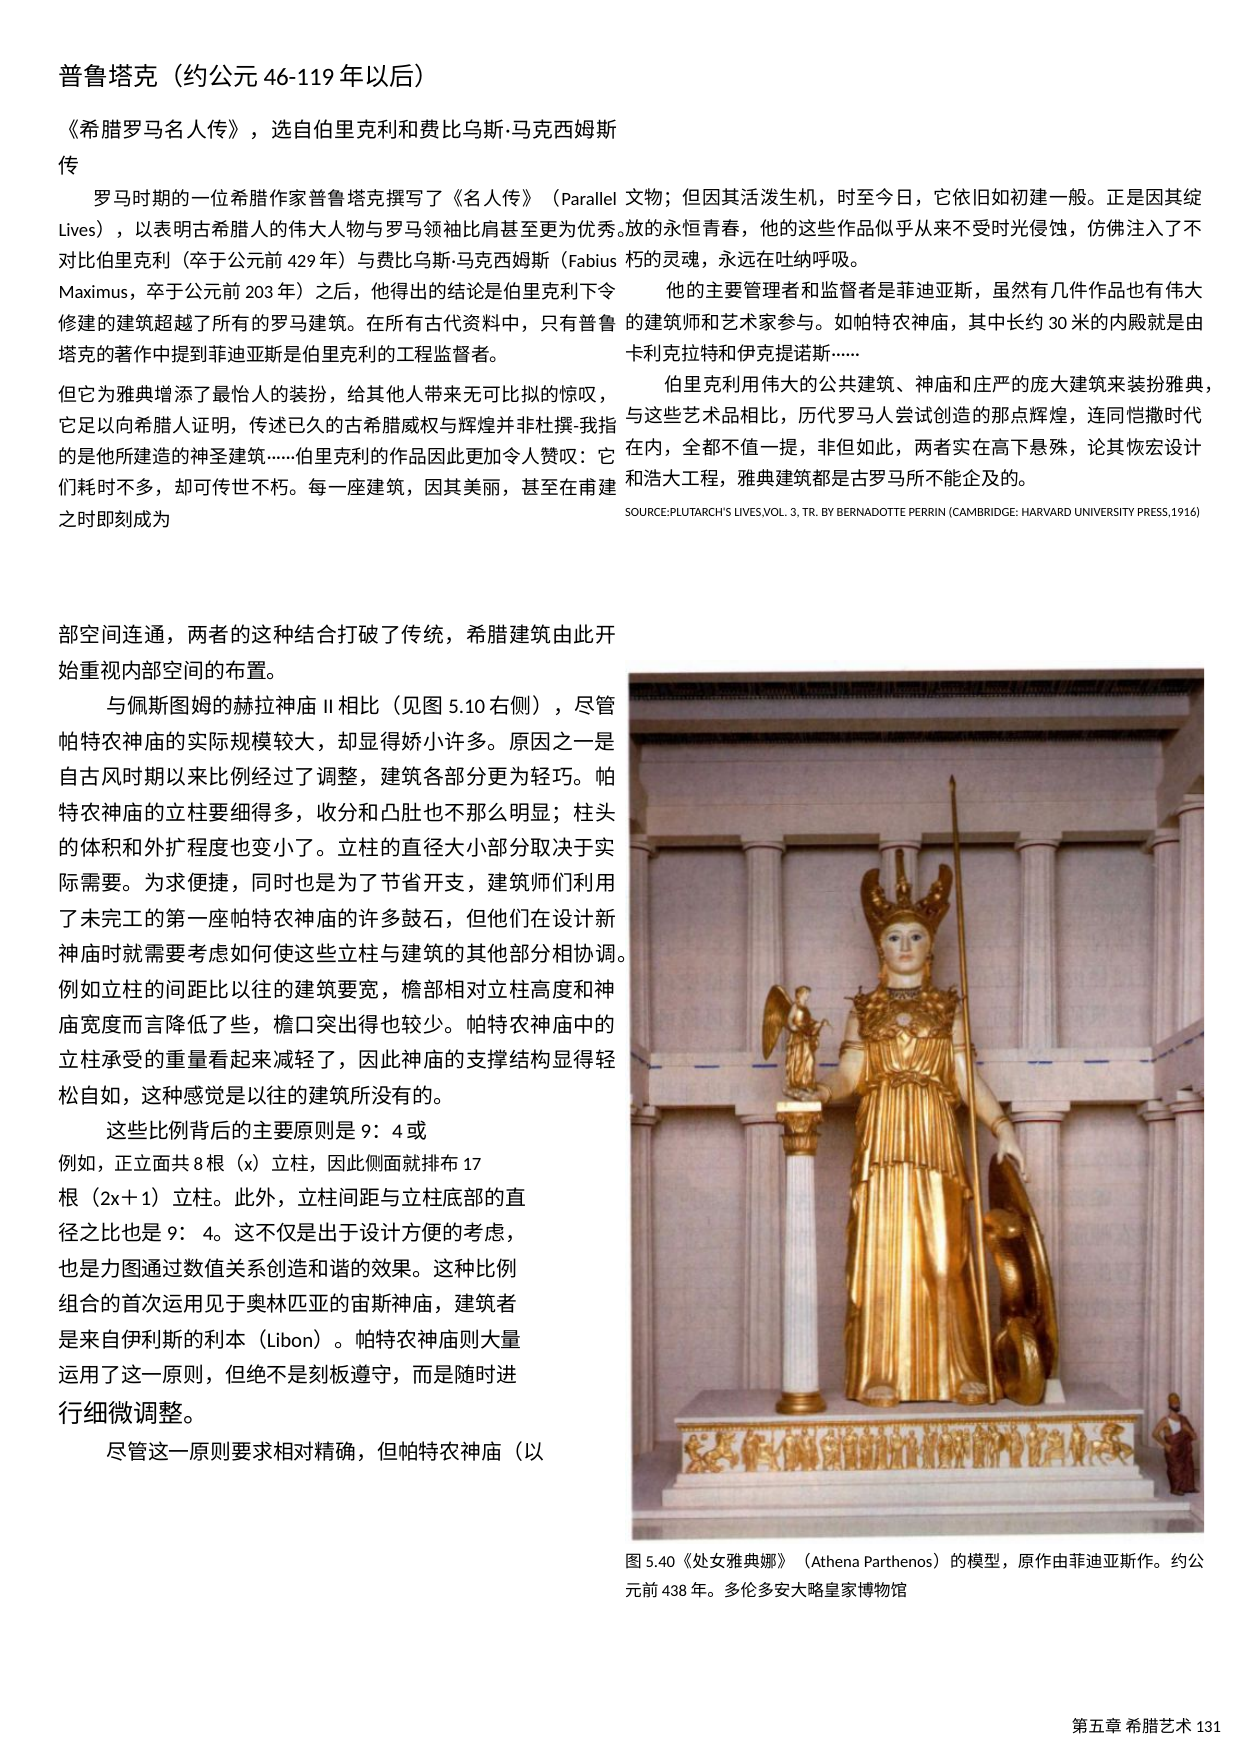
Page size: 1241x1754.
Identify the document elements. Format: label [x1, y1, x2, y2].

picture [625, 660, 1205, 1544]
